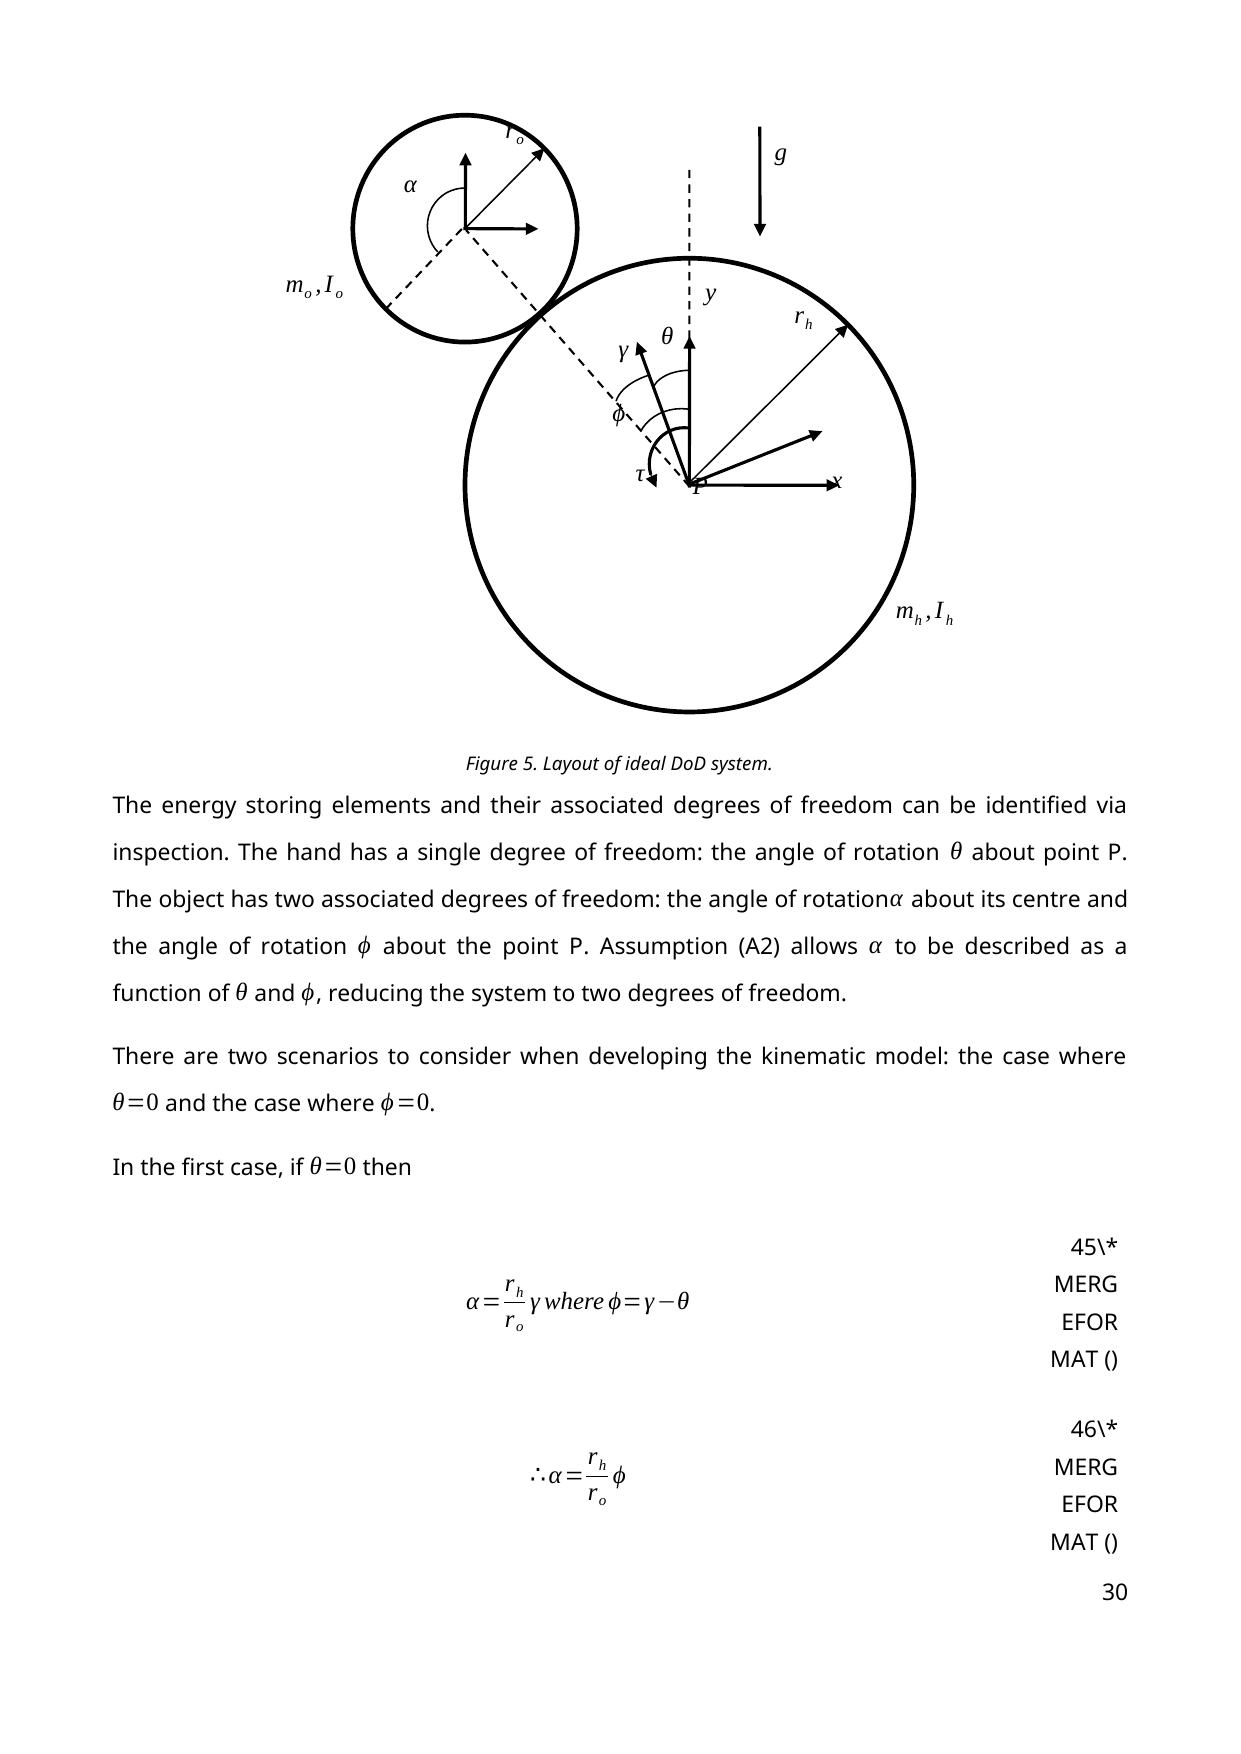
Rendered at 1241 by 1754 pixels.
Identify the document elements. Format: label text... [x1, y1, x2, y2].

table_cell [112, 1396, 1043, 1561]
table_header [1044, 1214, 1118, 1396]
text The energy storing elements and their associated degrees of freedom can be identified via inspection. The hand has a single degree of freedom: the angle of rotation about point P. The object has two associated degrees of freedom: the angle of rotation about its centre and the angle of rotation about the point P. Assumption (A2) allows to be described as a function of and , reducing the system to two degrees of freedom. [112, 789, 1128, 1008]
text There are two scenarios to consider when developing the kinematic model: the case where and the case where . [112, 1040, 1128, 1118]
table_cell [1044, 1396, 1118, 1561]
text In the first case, if then [112, 1150, 1128, 1182]
table_header [112, 1214, 1043, 1396]
